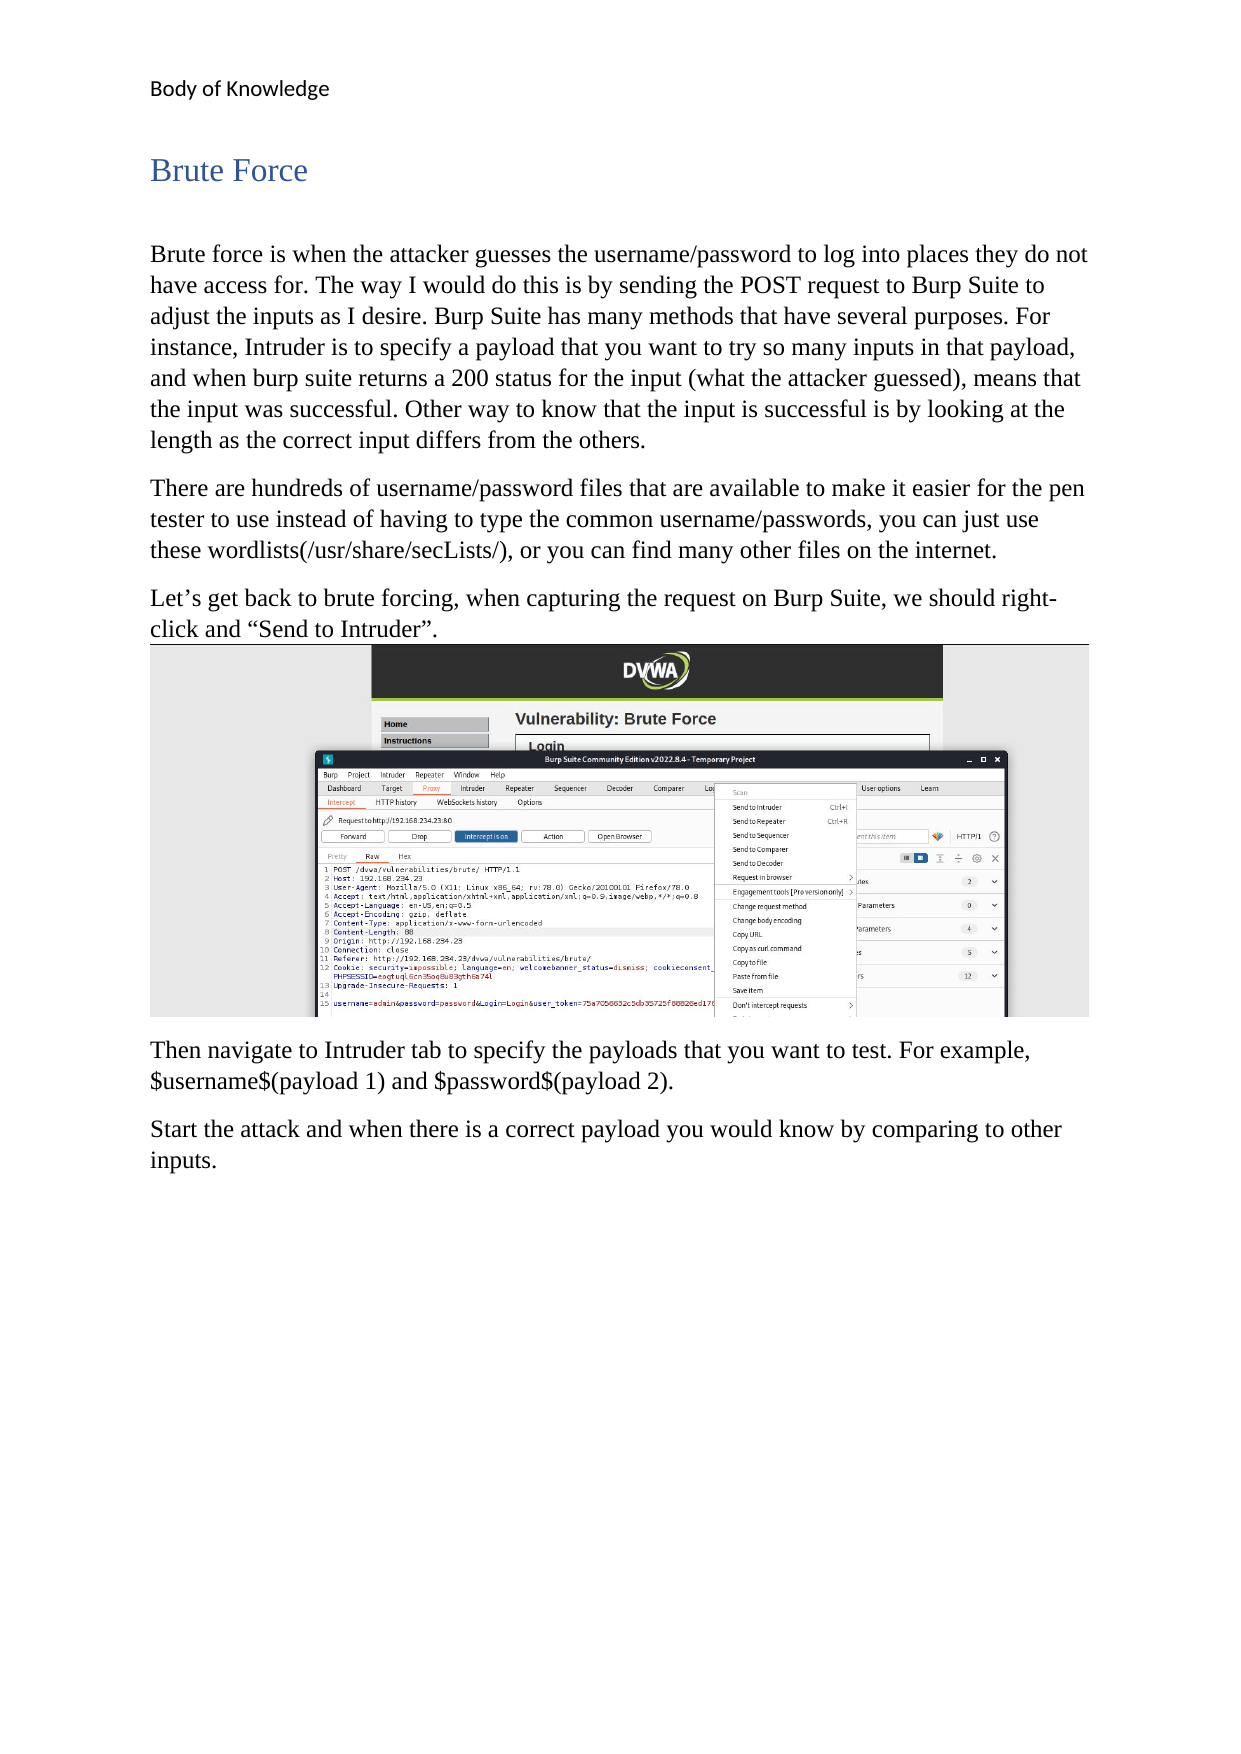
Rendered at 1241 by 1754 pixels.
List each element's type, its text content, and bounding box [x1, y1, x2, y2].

subtitle Brute Force [150, 150, 1090, 188]
picture [150, 644, 1090, 1017]
text There are hundreds of username/password files that are available to make it easier for the pen tester to use instead of having to type the common username/passwords, you can just use these wordlists(/usr/share/secLists/), or you can find many other files on the internet. [150, 473, 1090, 564]
text Brute force is when the attacker guesses the username/password to log into places they do not have access for. The way I would do this is by sending the POST request to Burp Suite to adjust the inputs as I desire. Burp Suite has many methods that have several purposes. For instance, Intruder is to specify a payload that you want to try so many inputs in that payload, and when burp suite returns a 200 status for the input (what the attacker guessed), means that the input was successful. Other way to know that the input is successful is by looking at the length as the correct input differs from the others. [150, 239, 1090, 454]
text Then navigate to Intruder tab to specify the payloads that you want to test. For example, $username$(payload 1) and $password$(payload 2). [150, 1035, 1090, 1095]
text Start the attack and when there is a correct payload you would know by comparing to other inputs. [150, 1114, 1090, 1174]
text Let’s get back to brute forcing, when capturing the request on Burp Suite, we should right-click and “Send to Intruder”. [150, 583, 1090, 644]
